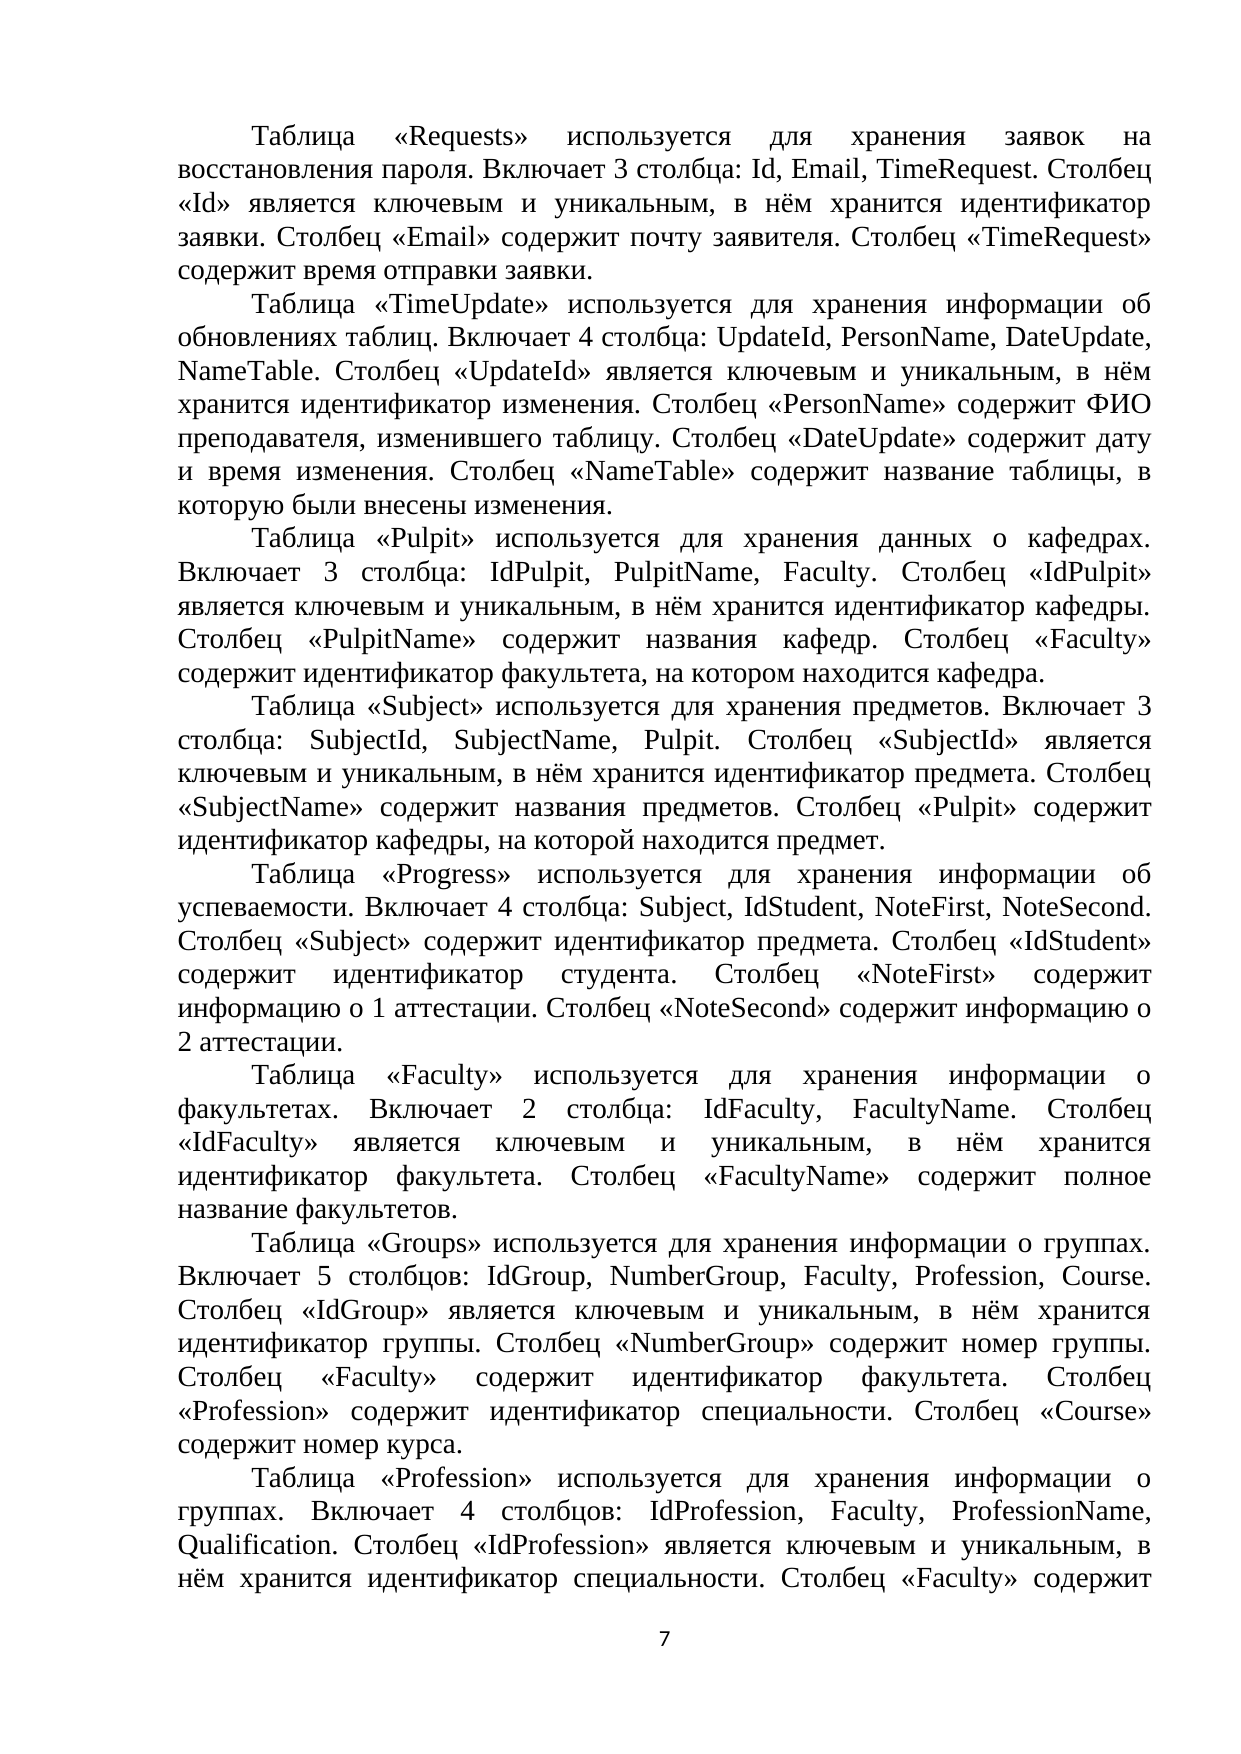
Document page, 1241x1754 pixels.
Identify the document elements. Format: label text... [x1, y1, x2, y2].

text Таблица «TimeUpdate» используется для хранения информации об обновлениях таблиц. Включает 4 столбца: UpdateId, PersonName, DateUpdate, NameTable. Столбец «UpdateId» является ключевым и уникальным, в нём хранится идентификатор изменения. Столбец «PersonName» содержит ФИО преподавателя, изменившего таблицу. Столбец «DateUpdate» содержит дату и время изменения. Столбец «NameTable» содержит название таблицы, в которую были внесены изменения. [177, 286, 1152, 521]
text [177, 1460, 1152, 1594]
text Таблица «Progress» используется для хранения информации об успеваемости. Включает 4 столбца: Subject, IdStudent, NoteFirst, NoteSecond. Столбец «Subject» содержит идентификатор предмета. Столбец «IdStudent» содержит идентификатор студента. Столбец «NoteFirst» содержит информацию о 1 аттестации. Столбец «NoteSecond» содержит информацию о 2 аттестации. [177, 856, 1152, 1057]
text Таблица «Requests» используется для хранения заявок на восстановления пароля. Включает 3 столбца: Id, Email, TimeRequest. Столбец «Id» является ключевым и уникальным, в нём хранится идентификатор заявки. Столбец «Email» содержит почту заявителя. Столбец «TimeRequest» содержит время отправки заявки. [177, 118, 1152, 286]
text Таблица «Subject» используется для хранения предметов. Включает 3 столбца: SubjectId, SubjectName, Pulpit. Столбец «SubjectId» является ключевым и уникальным, в нём хранится идентификатор предмета. Столбец «SubjectName» содержит названия предметов. Столбец «Pulpit» содержит идентификатор кафедры, на которой находится предмет. [177, 688, 1152, 856]
text Таблица «Faculty» используется для хранения информации о факультетах. Включает 2 столбца: IdFaculty, FacultyName. Столбец «IdFaculty» является ключевым и уникальным, в нём хранится идентификатор факультета. Столбец «FacultyName» содержит полное название факультетов. [177, 1057, 1152, 1225]
text Таблица «Pulpit» используется для хранения данных о кафедрах. Включает 3 столбца: IdPulpit, PulpitName, Faculty. Столбец «IdPulpit» является ключевым и уникальным, в нём хранится идентификатор кафедры. Столбец «PulpitName» содержит названия кафедр. Столбец «Faculty» содержит идентификатор факультета, на котором находится кафедра. [177, 521, 1152, 688]
text Таблица «Groups» используется для хранения информации о группах. Включает 5 столбцов: IdGroup, NumberGroup, Faculty, Profession, Course. Столбец «IdGroup» является ключевым и уникальным, в нём хранится идентификатор группы. Столбец «NumberGroup» содержит номер группы. Столбец «Faculty» содержит идентификатор факультета. Столбец «Profession» содержит идентификатор специальности. Столбец «Course» содержит номер курса. [177, 1225, 1152, 1460]
